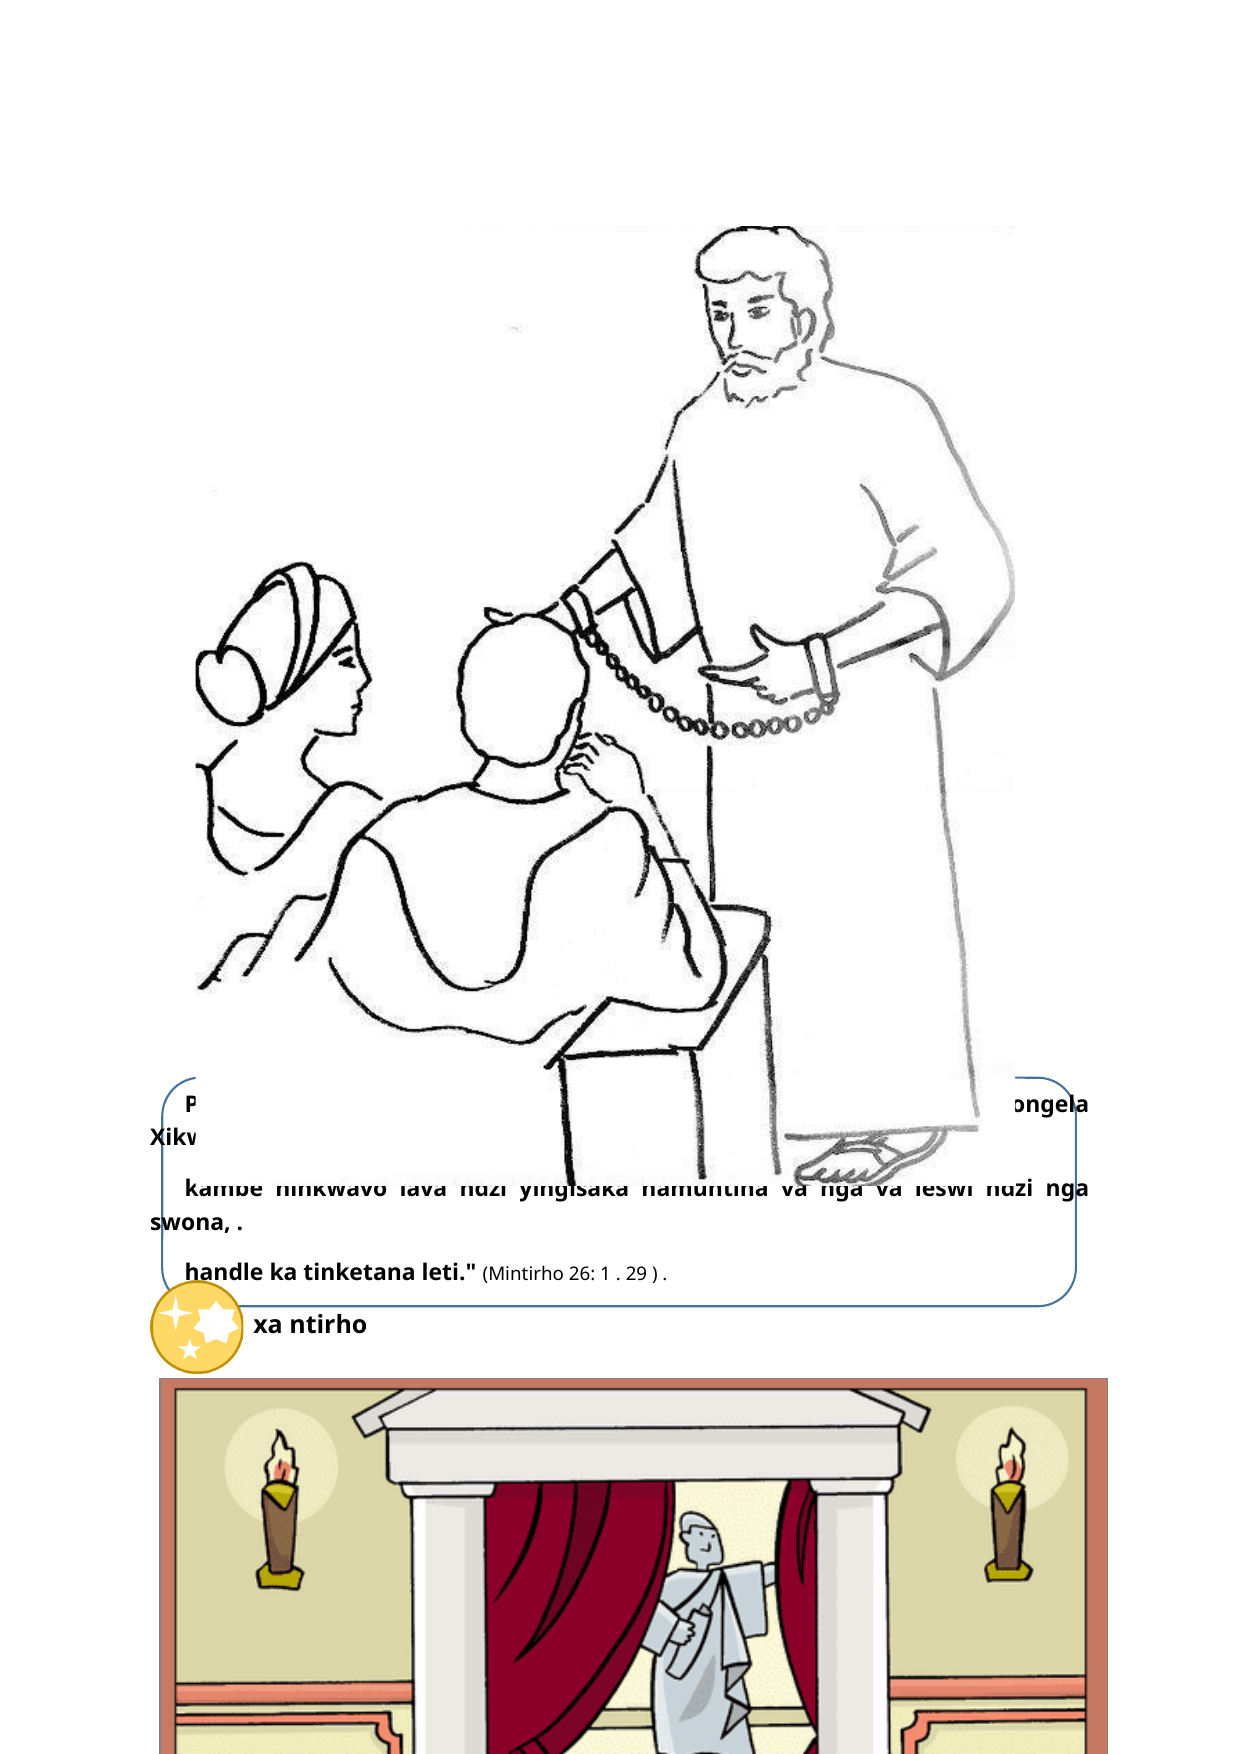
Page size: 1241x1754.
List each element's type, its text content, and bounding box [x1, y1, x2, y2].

text handle ka tinketana leti." (Mintirho 26: 1 . 29 ) . [150, 1256, 1090, 1287]
picture [195, 226, 1016, 1186]
picture [161, 1379, 1107, 1754]
text xa ntirho [244, 1306, 1090, 1340]
text kambe hinkwavo lava ndzi yingisaka namuntlha va nga va leswi ndzi nga swona, . [150, 1172, 1090, 1237]
picture [150, 1280, 244, 1374]
